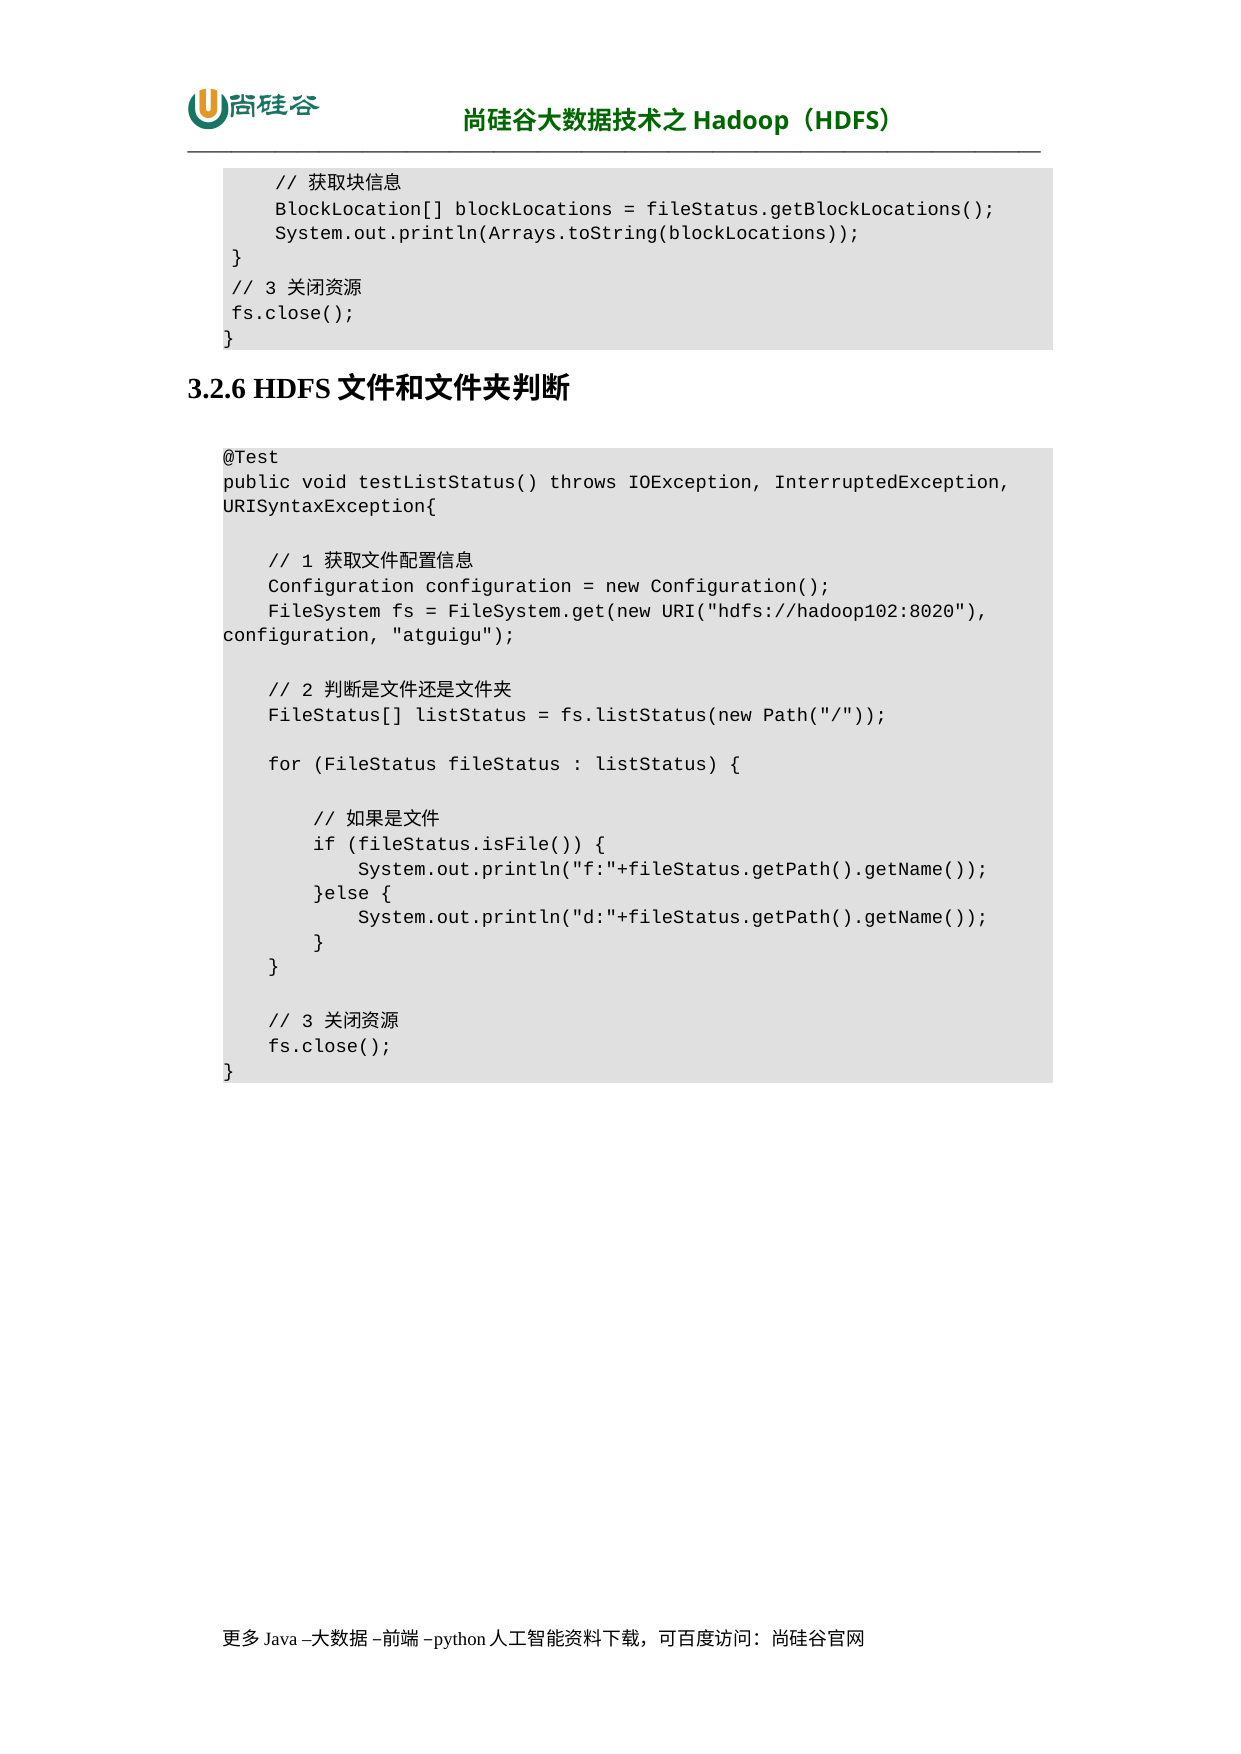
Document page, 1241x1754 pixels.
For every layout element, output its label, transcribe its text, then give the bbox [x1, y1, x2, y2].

text // 2 判断是文件还是文件夹 [223, 675, 1053, 702]
text public void testListStatus() throws IOException, InterruptedException, URISyntaxException{ [223, 473, 1053, 518]
text FileSystem fs = FileSystem.get(new URI("hdfs://hadoop102:8020"), configuration, "atguigu"); [223, 602, 1053, 647]
text } [223, 933, 1053, 954]
text } [223, 1062, 1053, 1083]
text for (FileStatus fileStatus : listStatus) { [223, 755, 1053, 776]
text // 3 关闭资源 [223, 273, 1053, 300]
text fs.close(); [223, 1037, 1053, 1058]
text Configuration configuration = new Configuration(); [223, 577, 1053, 598]
subtitle 3.2.6 HDFS文件和文件夹判断 [187, 353, 1053, 418]
text fs.close(); [223, 304, 1053, 325]
text // 3 关闭资源 [223, 1006, 1053, 1033]
text // 如果是文件 [223, 804, 1053, 831]
picture [187, 88, 320, 130]
text } [223, 957, 1053, 978]
text System.out.println("d:"+fileStatus.getPath().getName()); [223, 908, 1053, 929]
text // 1 获取文件配置信息 [223, 546, 1053, 573]
text System.out.println(Arrays.toString(blockLocations)); [223, 224, 1053, 245]
text // 获取块信息 [223, 168, 1053, 195]
text } [223, 328, 1053, 350]
text System.out.println("f:"+fileStatus.getPath().getName()); [223, 859, 1053, 881]
text } [223, 248, 1053, 269]
text BlockLocation[] blockLocations = fileStatus.getBlockLocations(); [223, 199, 1053, 221]
text @Test [223, 448, 1053, 469]
text FileStatus[] listStatus = fs.listStatus(new Path("/")); [223, 706, 1053, 727]
text }else { [223, 884, 1053, 905]
text if (fileStatus.isFile()) { [223, 835, 1053, 856]
